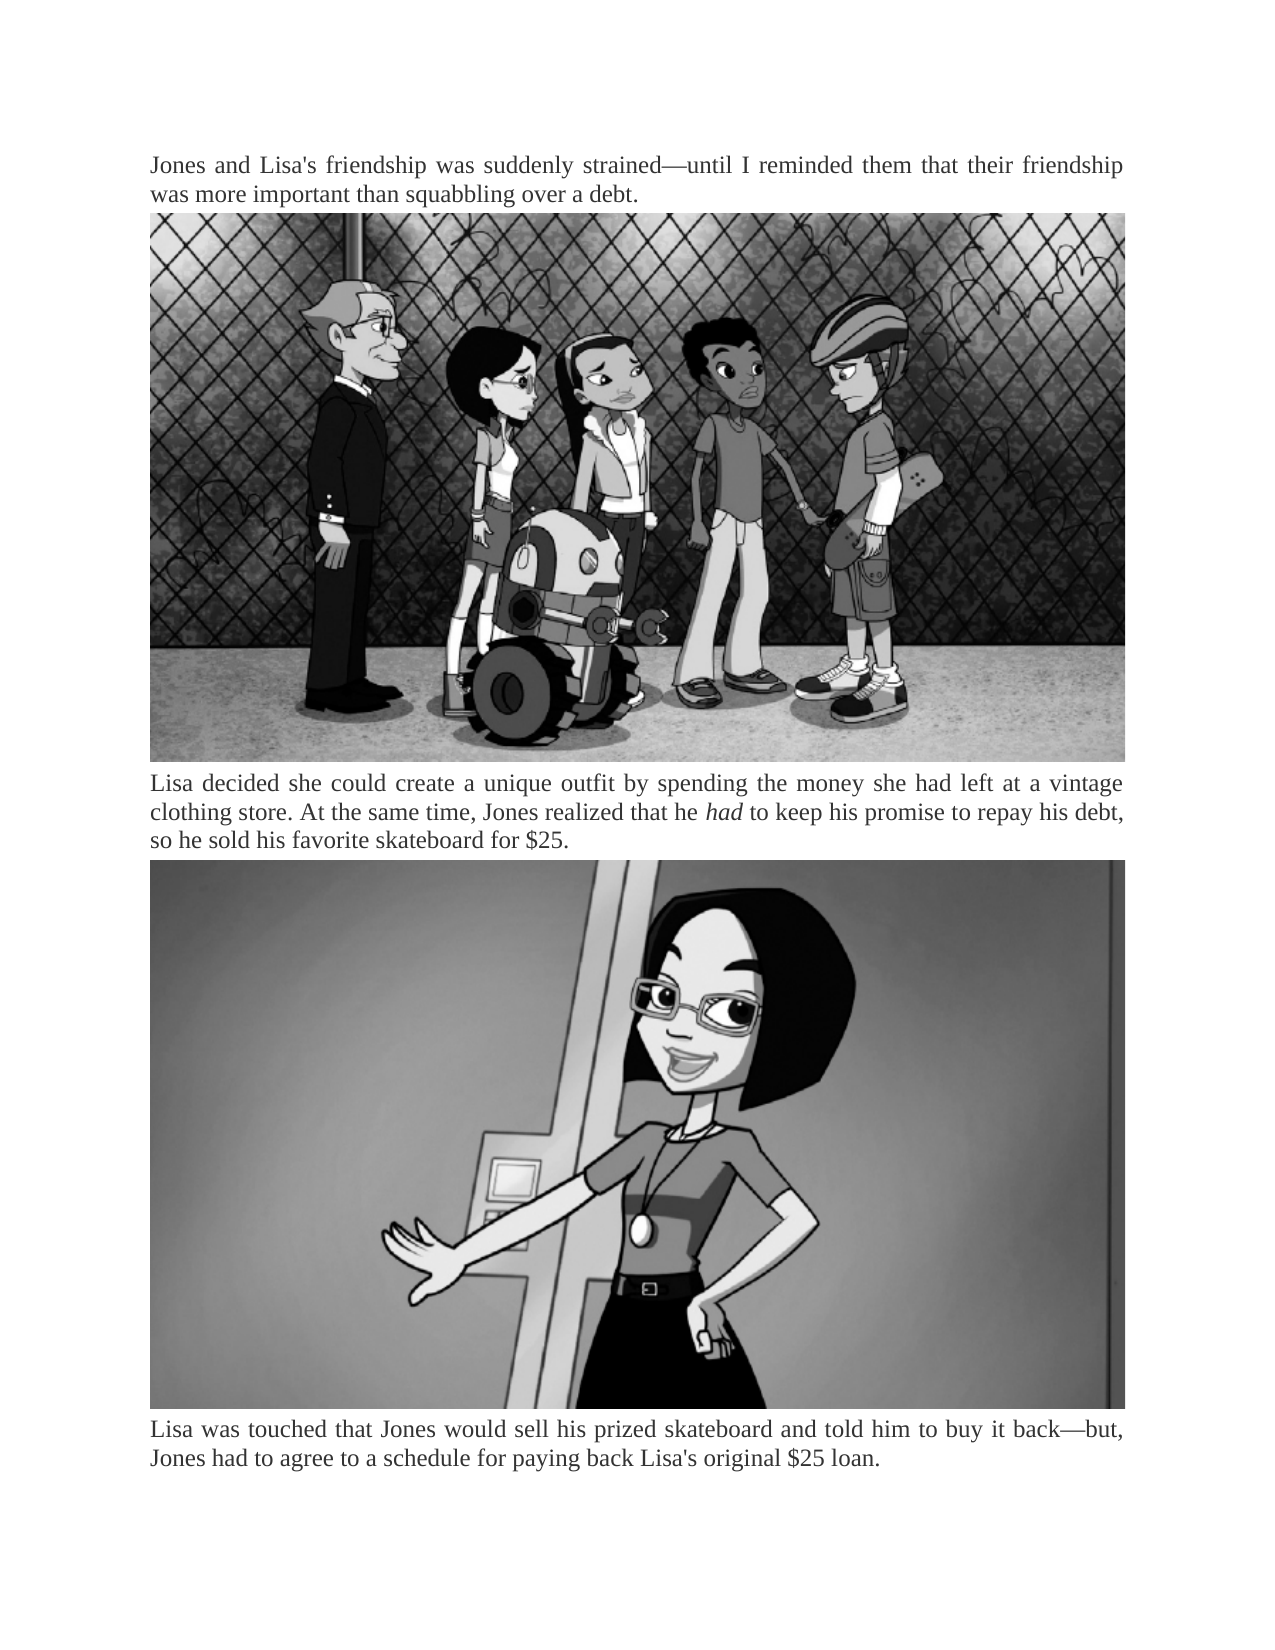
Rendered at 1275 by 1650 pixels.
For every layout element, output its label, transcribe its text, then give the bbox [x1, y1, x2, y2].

text Lisa decided she could create a unique outfit by spending the money she had left at a vintage clothing store. At the same time, Jones realized that he had to keep his promise to repay his debt, so he sold his favorite skateboard for $25. [150, 768, 1125, 854]
picture [150, 860, 1125, 1409]
text Jones and Lisa's friendship was suddenly strained—until I reminded them that their friendship was more important than squabbling over a debt. [150, 150, 1125, 207]
text Lisa was touched that Jones would sell his prized skateboard and told him to buy it back—but, Jones had to agree to a schedule for paying back Lisa's original $25 loan. [150, 1414, 1125, 1472]
picture [150, 213, 1125, 762]
